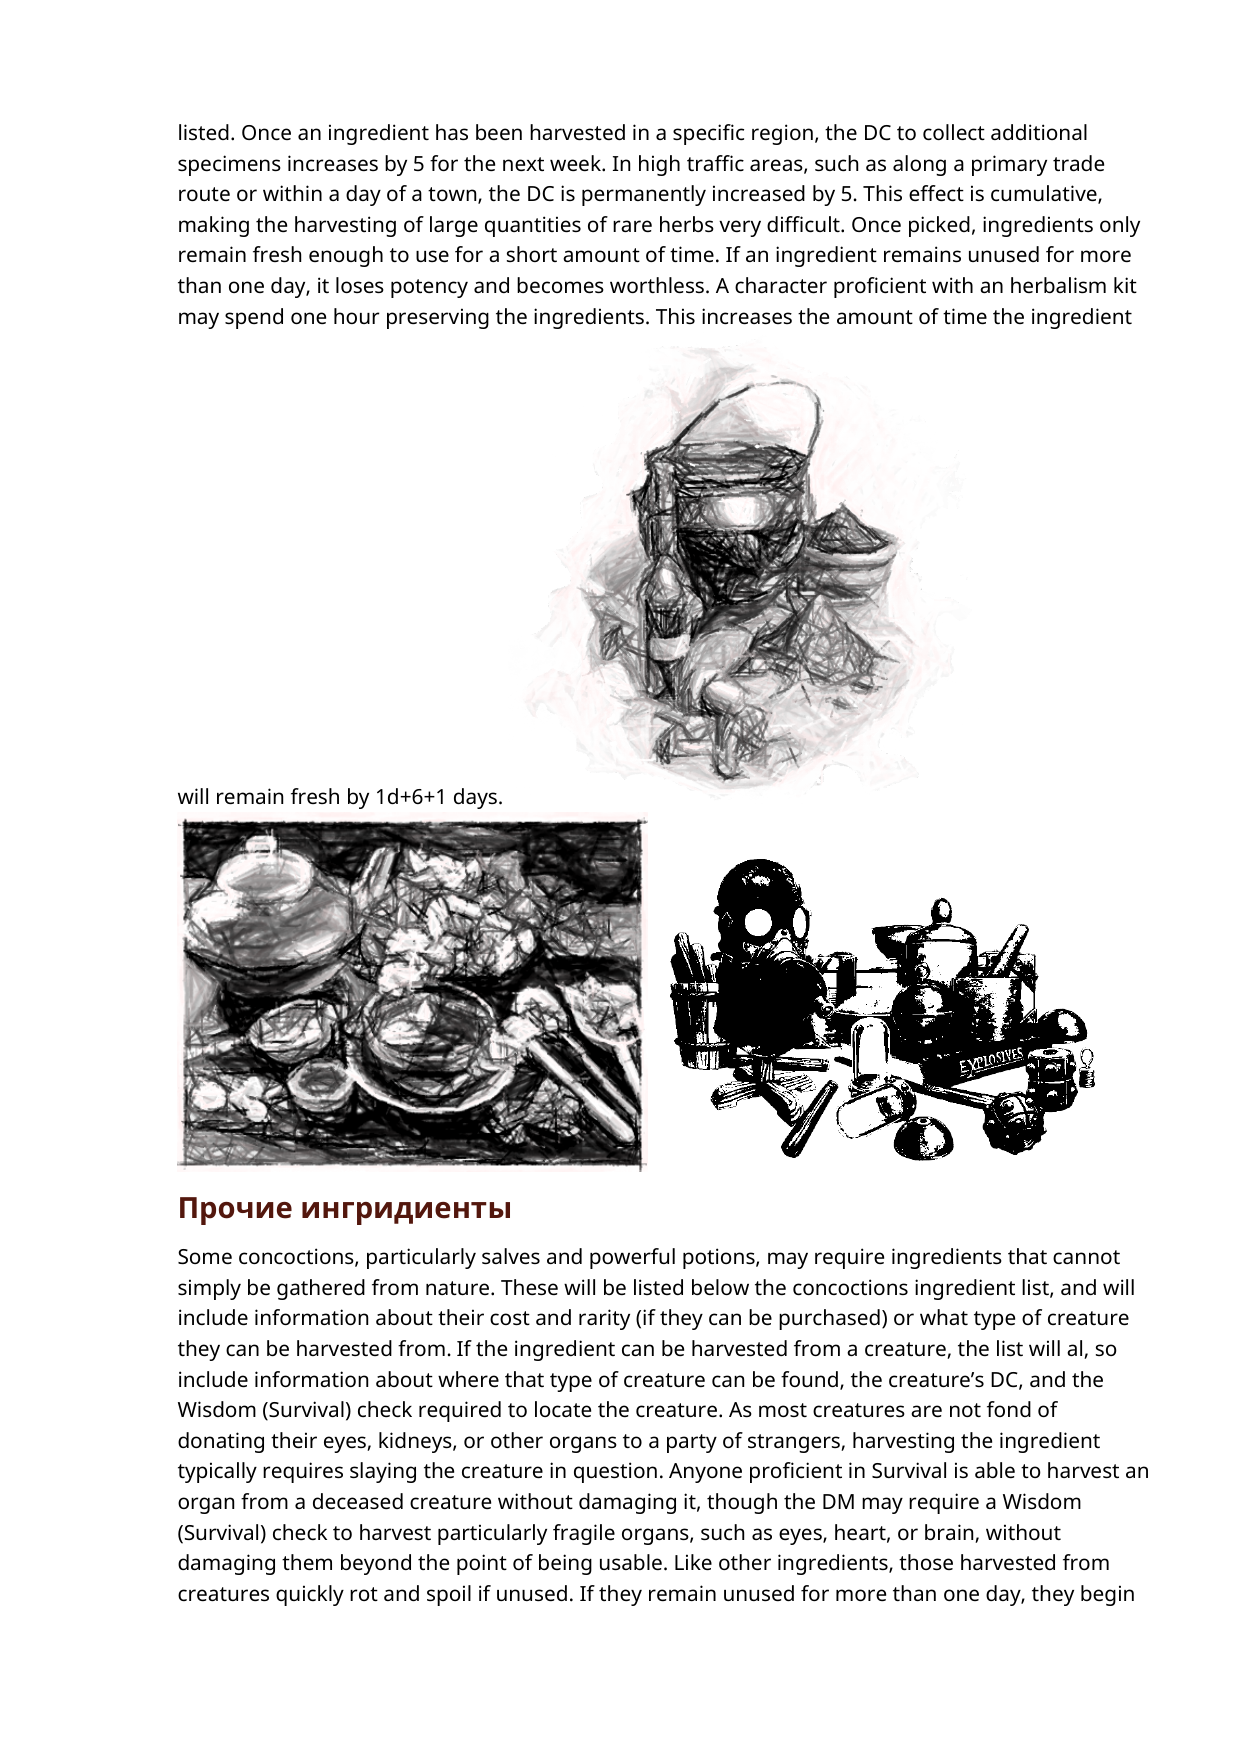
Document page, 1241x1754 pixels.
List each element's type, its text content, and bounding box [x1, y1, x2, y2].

subtitle Прочие ингридиенты [177, 1187, 1152, 1227]
picture [508, 332, 979, 804]
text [177, 1242, 1152, 1608]
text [177, 118, 1152, 1172]
picture [177, 812, 648, 1172]
